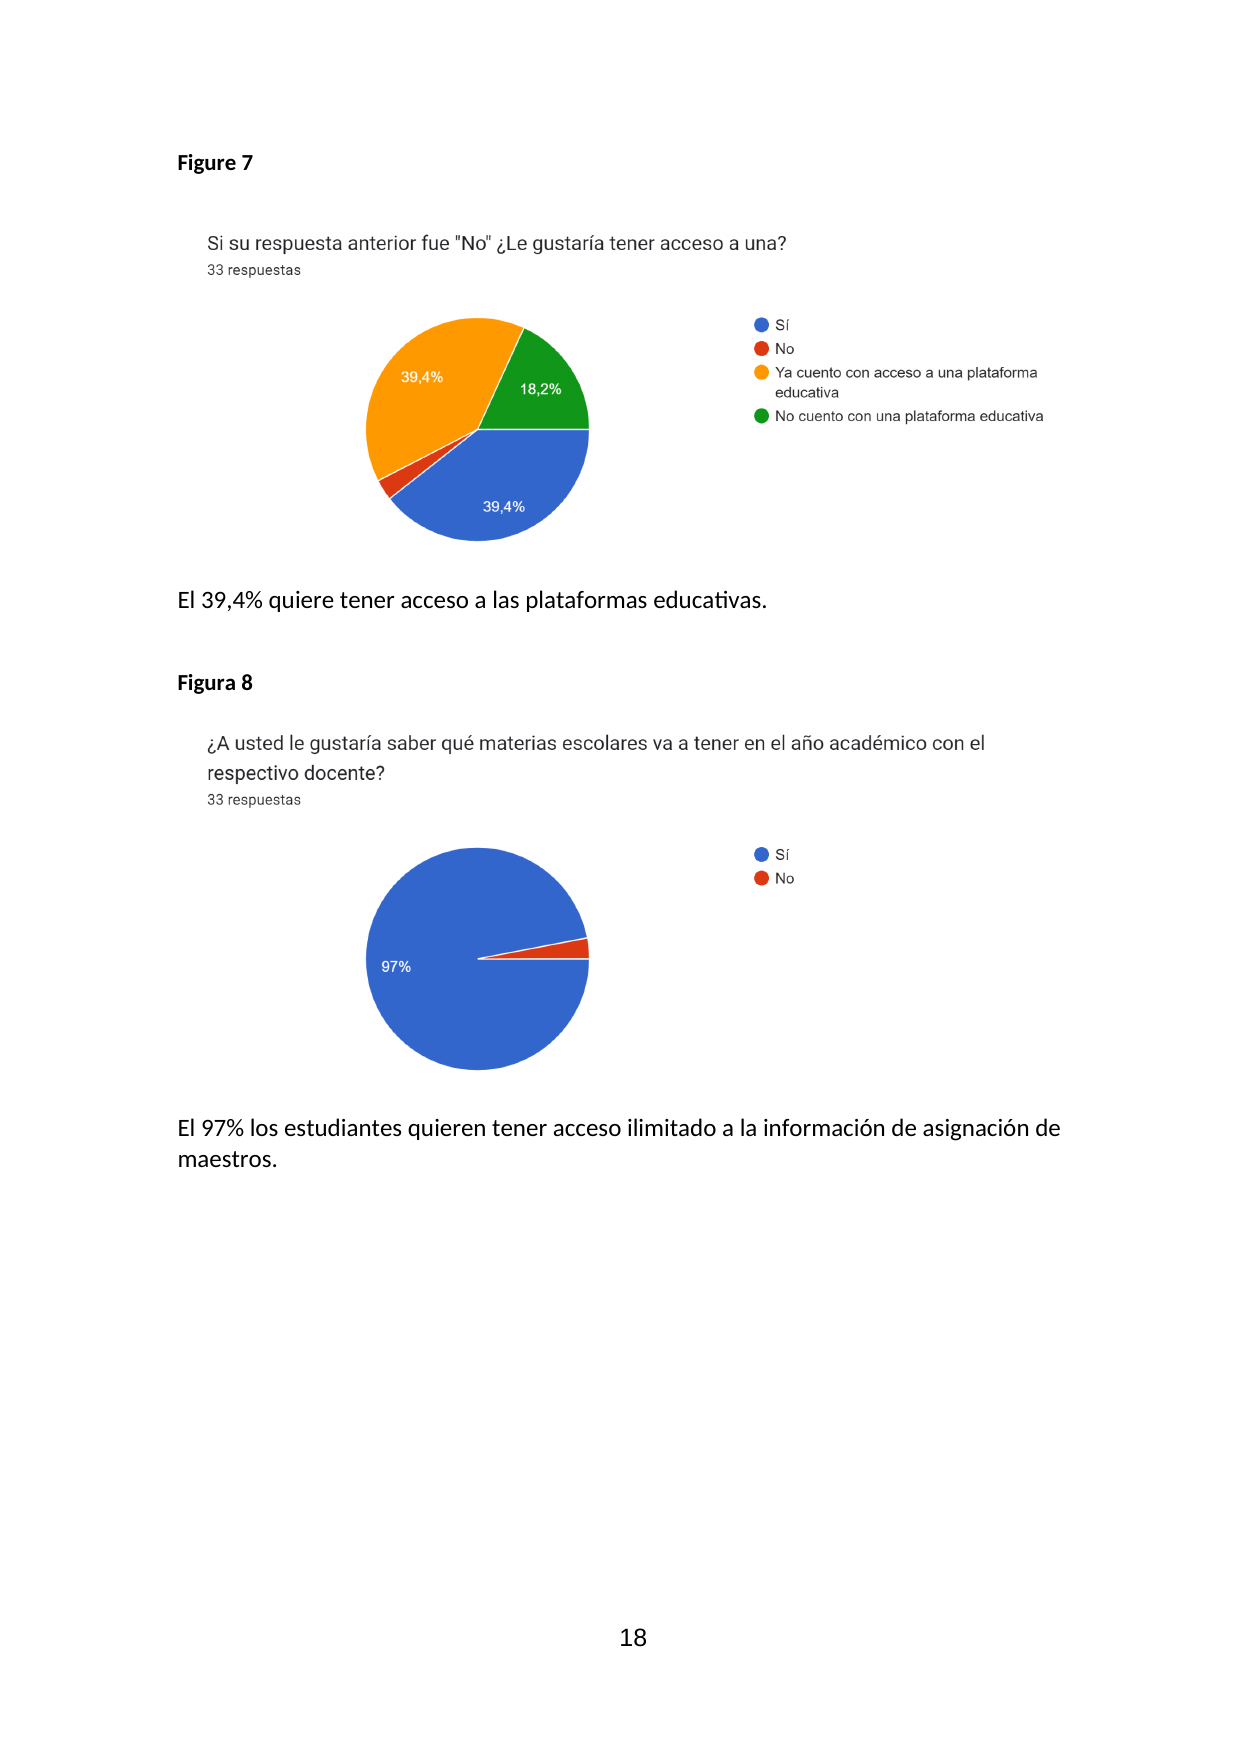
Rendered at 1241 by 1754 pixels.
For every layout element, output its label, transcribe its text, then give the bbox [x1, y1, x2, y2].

picture [177, 700, 1089, 1113]
text El 39,4% quiere tener acceso a las plataformas educativas. [177, 584, 1089, 614]
subtitle Figura 8 [177, 668, 1089, 696]
picture [177, 200, 1089, 584]
text El 97% los estudiantes quieren tener acceso ilimitado a la información de asignación de maestros. [177, 1113, 1089, 1174]
subtitle Figure 7 [177, 148, 1089, 176]
